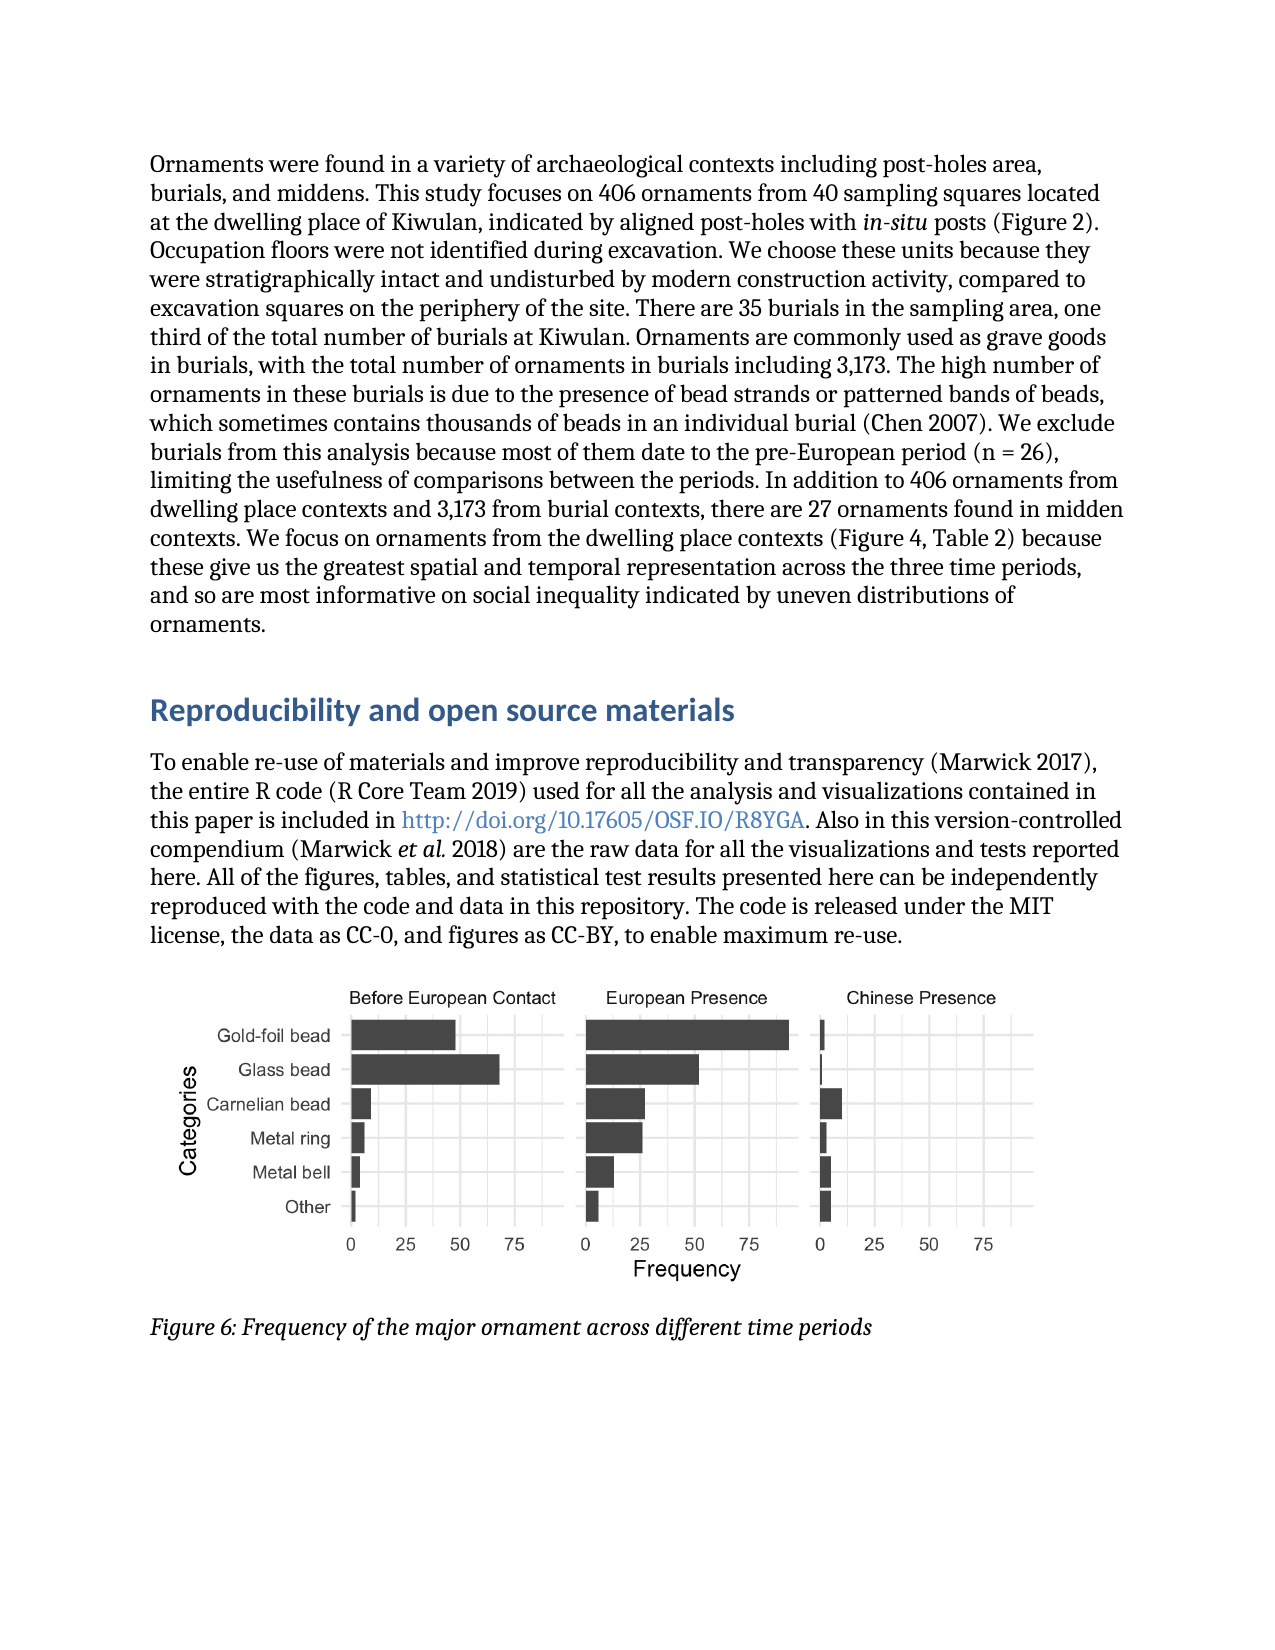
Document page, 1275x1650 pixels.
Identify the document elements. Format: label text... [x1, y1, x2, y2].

subtitle Reproducibility and open source materials [150, 689, 1125, 729]
text Figure 6: Frequency of the major ornament across different time periods [150, 1313, 1125, 1342]
picture [168, 968, 1044, 1292]
text Ornaments were found in a variety of archaeological contexts including post-holes area, burials, and middens. This study focuses on 406 ornaments from 40 sampling squares located at the dwelling place of Kiwulan, indicated by aligned post-holes with in-situ posts (Figure 2). Occupation floors were not identified during excavation. We choose these units because they were stratigraphically intact and undisturbed by modern construction activity, compared to excavation squares on the periphery of the site. There are 35 burials in the sampling area, one third of the total number of burials at Kiwulan. Ornaments are commonly used as grave goods in burials, with the total number of ornaments in burials including 3,173. The high number of ornaments in these burials is due to the presence of bead strands or patterned bands of beads, which sometimes contains thousands of beads in an individual burial (Chen 2007). We exclude burials from this analysis because most of them date to the pre-European period (n = 26), limiting the usefulness of comparisons between the periods. In addition to 406 ornaments from dwelling place contexts and 3,173 from burial contexts, there are 27 ornaments found in midden contexts. We focus on ornaments from the dwelling place contexts (Figure 4, Table 2) because these give us the greatest spatial and temporal representation across the three time periods, and so are most informative on social inequality indicated by uneven distributions of ornaments. [150, 150, 1125, 639]
text To enable re-use of materials and improve reproducibility and transparency (Marwick 2017), the entire R code (R Core Team 2019) used for all the analysis and visualizations contained in this paper is included in http://doi.org/10.17605/OSF.IO/R8YGA. Also in this version-controlled compendium (Marwick et al. 2018) are the raw data for all the visualizations and tests reported here. All of the figures, tables, and statistical test results presented here can be independently reproduced with the code and data in this repository. The code is released under the MIT license, the data as CC-0, and figures as CC-BY, to enable maximum re-use. [150, 748, 1125, 949]
